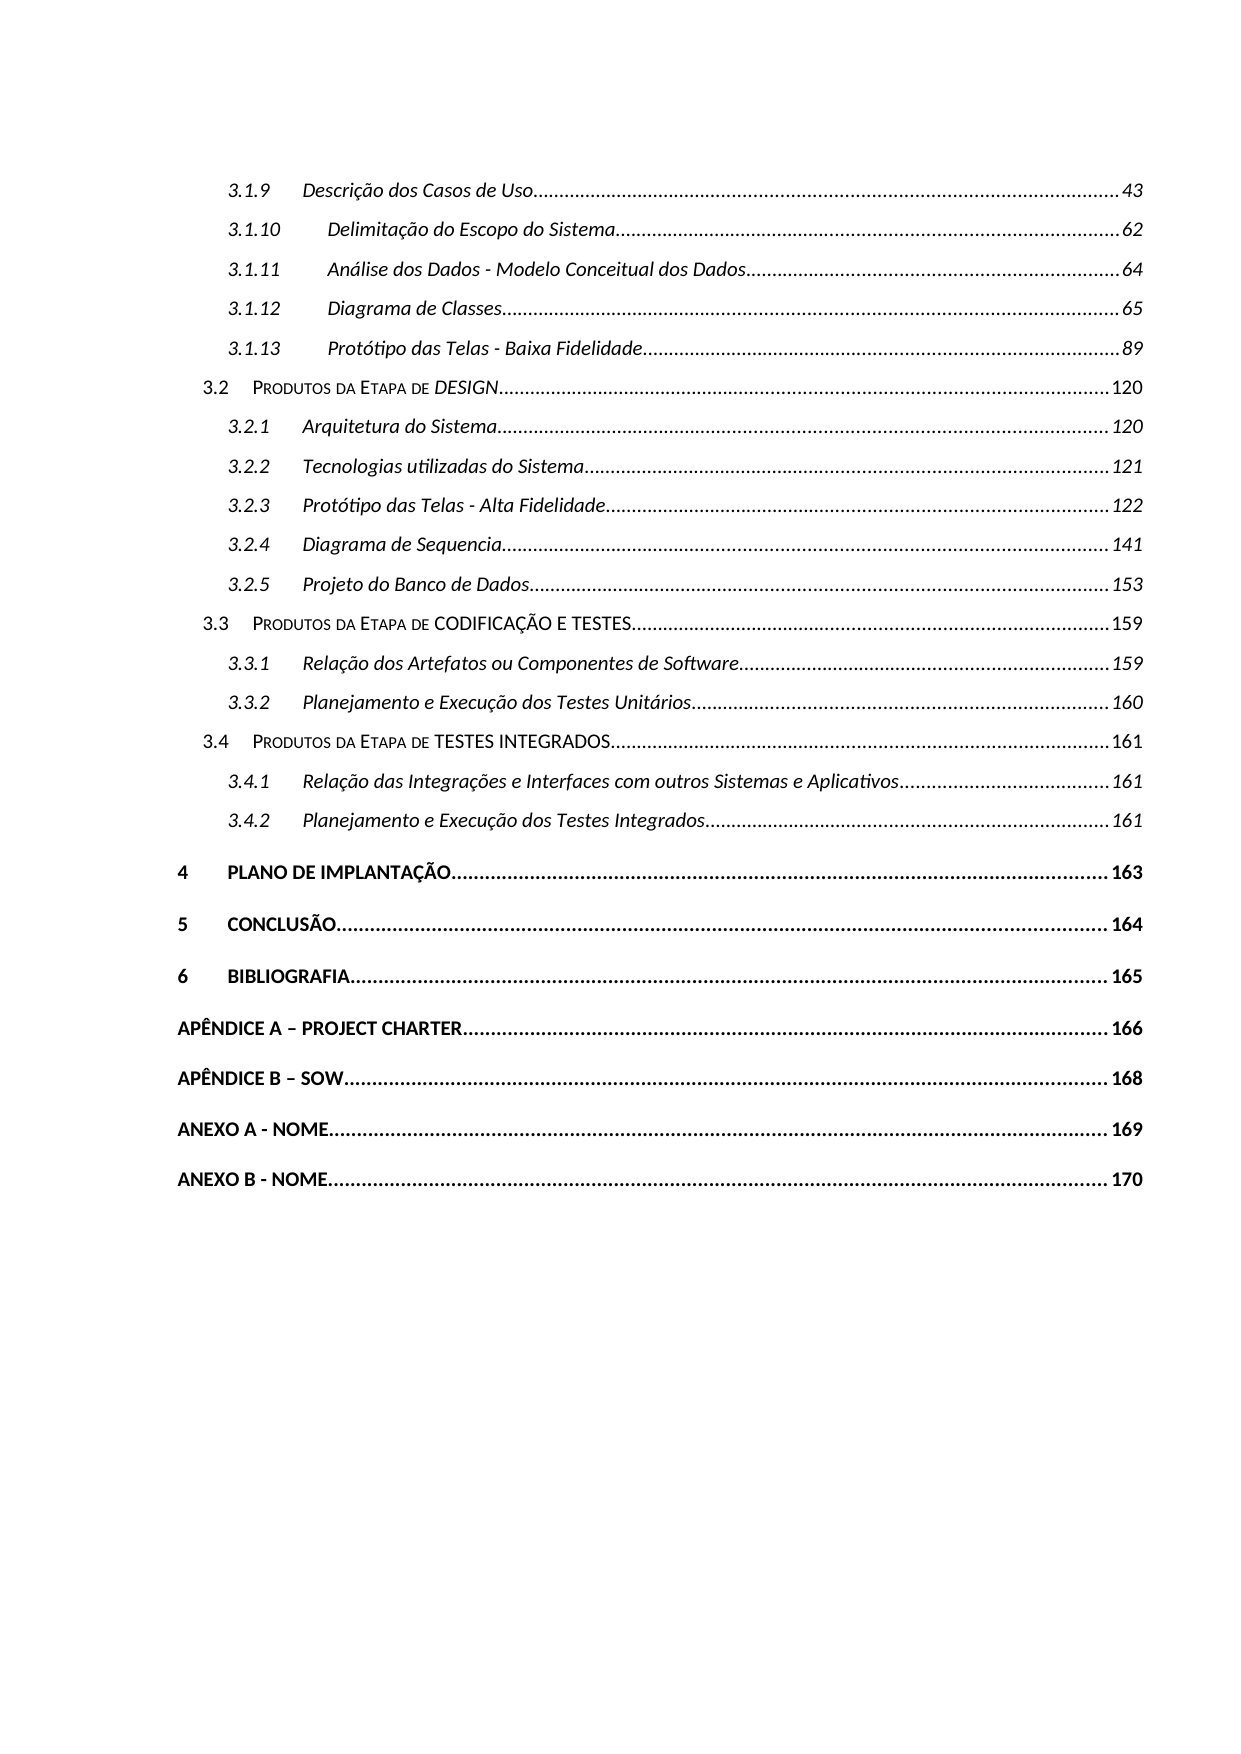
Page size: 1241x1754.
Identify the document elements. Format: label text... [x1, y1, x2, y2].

text APÊNDICE B – SOW 168 [177, 1065, 1144, 1091]
text 3.2.2 Tecnologias utilizadas do Sistema 121 [227, 453, 1144, 478]
text 3.1.10 Delimitação do Escopo do Sistema 62 [227, 217, 1144, 242]
text 3.2.5 Projeto do Banco de Dados 153 [227, 571, 1144, 596]
text ANEXO B - Nome 170 [177, 1167, 1144, 1192]
text 3.4 Produtos da Etapa de TESTES INTEGRADOS 161 [202, 728, 1144, 754]
text 3.2.1 Arquitetura do Sistema 120 [227, 413, 1144, 439]
text 6 Bibliografia 165 [177, 963, 1144, 988]
text 3.1.13 Protótipo das Telas - Baixa Fidelidade 89 [227, 335, 1144, 360]
text 3.1.9 Descrição dos Casos de Uso 43 [227, 177, 1144, 203]
text ANEXO A - Nome 169 [177, 1116, 1144, 1141]
text APÊNDICE A – Project Charter 166 [177, 1015, 1144, 1040]
text 3.1.12 Diagrama de Classes 65 [227, 295, 1144, 321]
text 3.1.11 Análise dos Dados - Modelo Conceitual dos Dados 64 [227, 256, 1144, 281]
text 3.2 Produtos da Etapa de DESIGN 120 [202, 374, 1144, 399]
text 3.3 Produtos da Etapa de CODIFICAÇÃO E TESTES 159 [202, 610, 1144, 636]
text 3.4.1 Relação das Integrações e Interfaces com outros Sistemas e Aplicativos 161 [227, 768, 1144, 793]
text 4 Plano de Implantação 163 [177, 859, 1144, 884]
text 3.3.1 Relação dos Artefatos ou Componentes de Software 159 [227, 650, 1144, 675]
text 3.2.4 Diagrama de Sequencia 141 [227, 532, 1144, 557]
text 5 Conclusão 164 [177, 911, 1144, 936]
text 3.4.2 Planejamento e Execução dos Testes Integrados 161 [227, 807, 1144, 833]
text 3.3.2 Planejamento e Execução dos Testes Unitários 160 [227, 689, 1144, 714]
text 3.2.3 Protótipo das Telas - Alta Fidelidade 122 [227, 492, 1144, 518]
